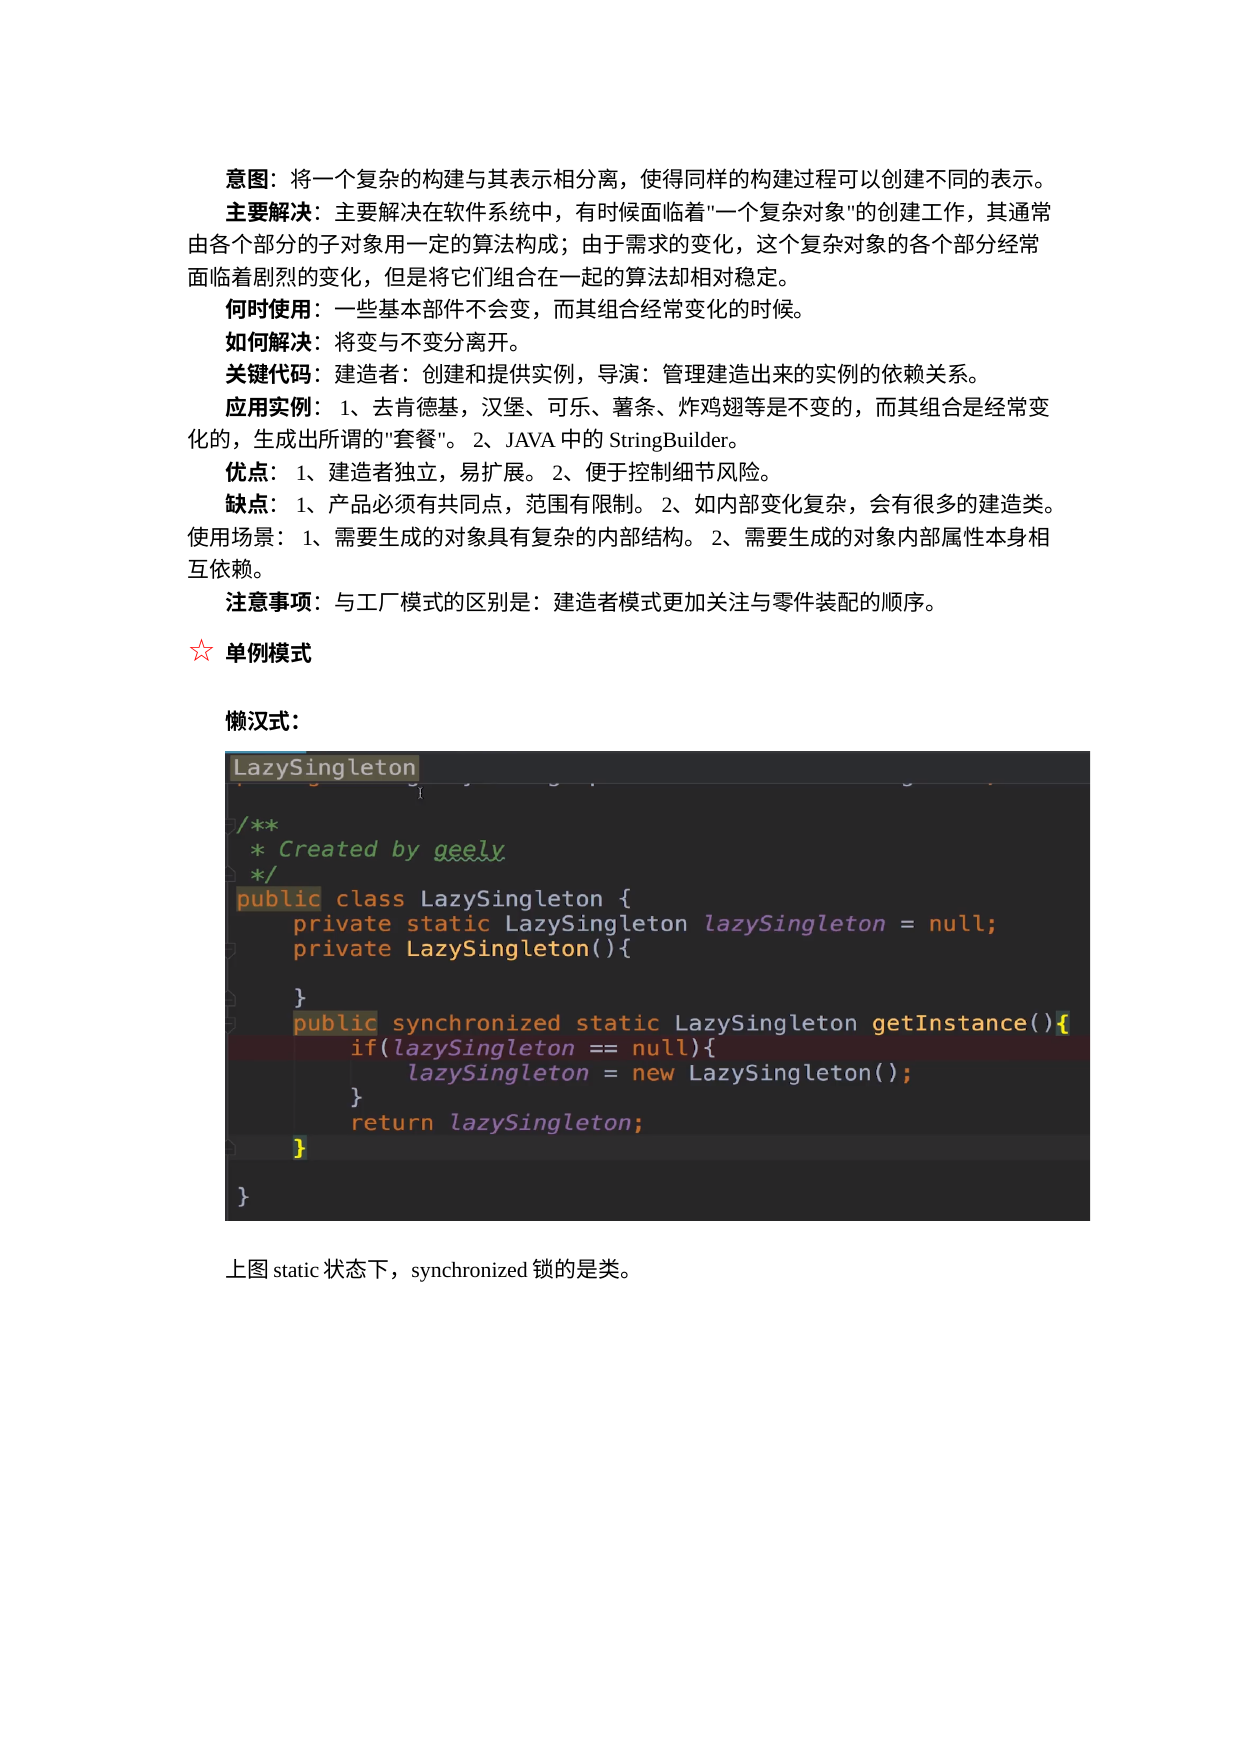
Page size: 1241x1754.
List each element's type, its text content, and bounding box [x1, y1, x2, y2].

list 懒汉式： [225, 703, 1053, 736]
text 主要解决：主要解决在软件系统中，有时候面临着"一个复杂对象"的创建工作，其通常由各个部分的子对象用一定的算法构成；由于需求的变化，这个复杂对象的各个部分经常面临着剧烈的变化，但是将它们组合在一起的算法却相对稳定。 [187, 194, 1053, 292]
list 单例模式 [187, 617, 1053, 682]
text 何时使用：一些基本部件不会变，而其组合经常变化的时候。 [187, 292, 1053, 324]
text 优点： 1、建造者独立，易扩展。 2、便于控制细节风险。 [187, 454, 1053, 487]
text 意图：将一个复杂的构建与其表示相分离，使得同样的构建过程可以创建不同的表示。 [187, 162, 1053, 194]
text 使用场景： 1、需要生成的对象具有复杂的内部结构。 2、需要生成的对象内部属性本身相互依赖。 [187, 519, 1053, 584]
list 上图static状态下，synchronized锁的是类。 [225, 1252, 1053, 1284]
text 关键代码：建造者：创建和提供实例，导演：管理建造出来的实例的依赖关系。 [187, 357, 1053, 389]
picture [225, 751, 1091, 1221]
text 应用实例： 1、去肯德基，汉堡、可乐、薯条、炸鸡翅等是不变的，而其组合是经常变化的，生成出所谓的"套餐"。 2、JAVA 中的 StringBuilder。 [187, 389, 1053, 454]
text 注意事项：与工厂模式的区别是：建造者模式更加关注与零件装配的顺序。 [187, 584, 1053, 617]
text 如何解决：将变与不变分离开。 [187, 324, 1053, 357]
text 缺点： 1、产品必须有共同点，范围有限制。 2、如内部变化复杂，会有很多的建造类。 [187, 487, 1053, 519]
